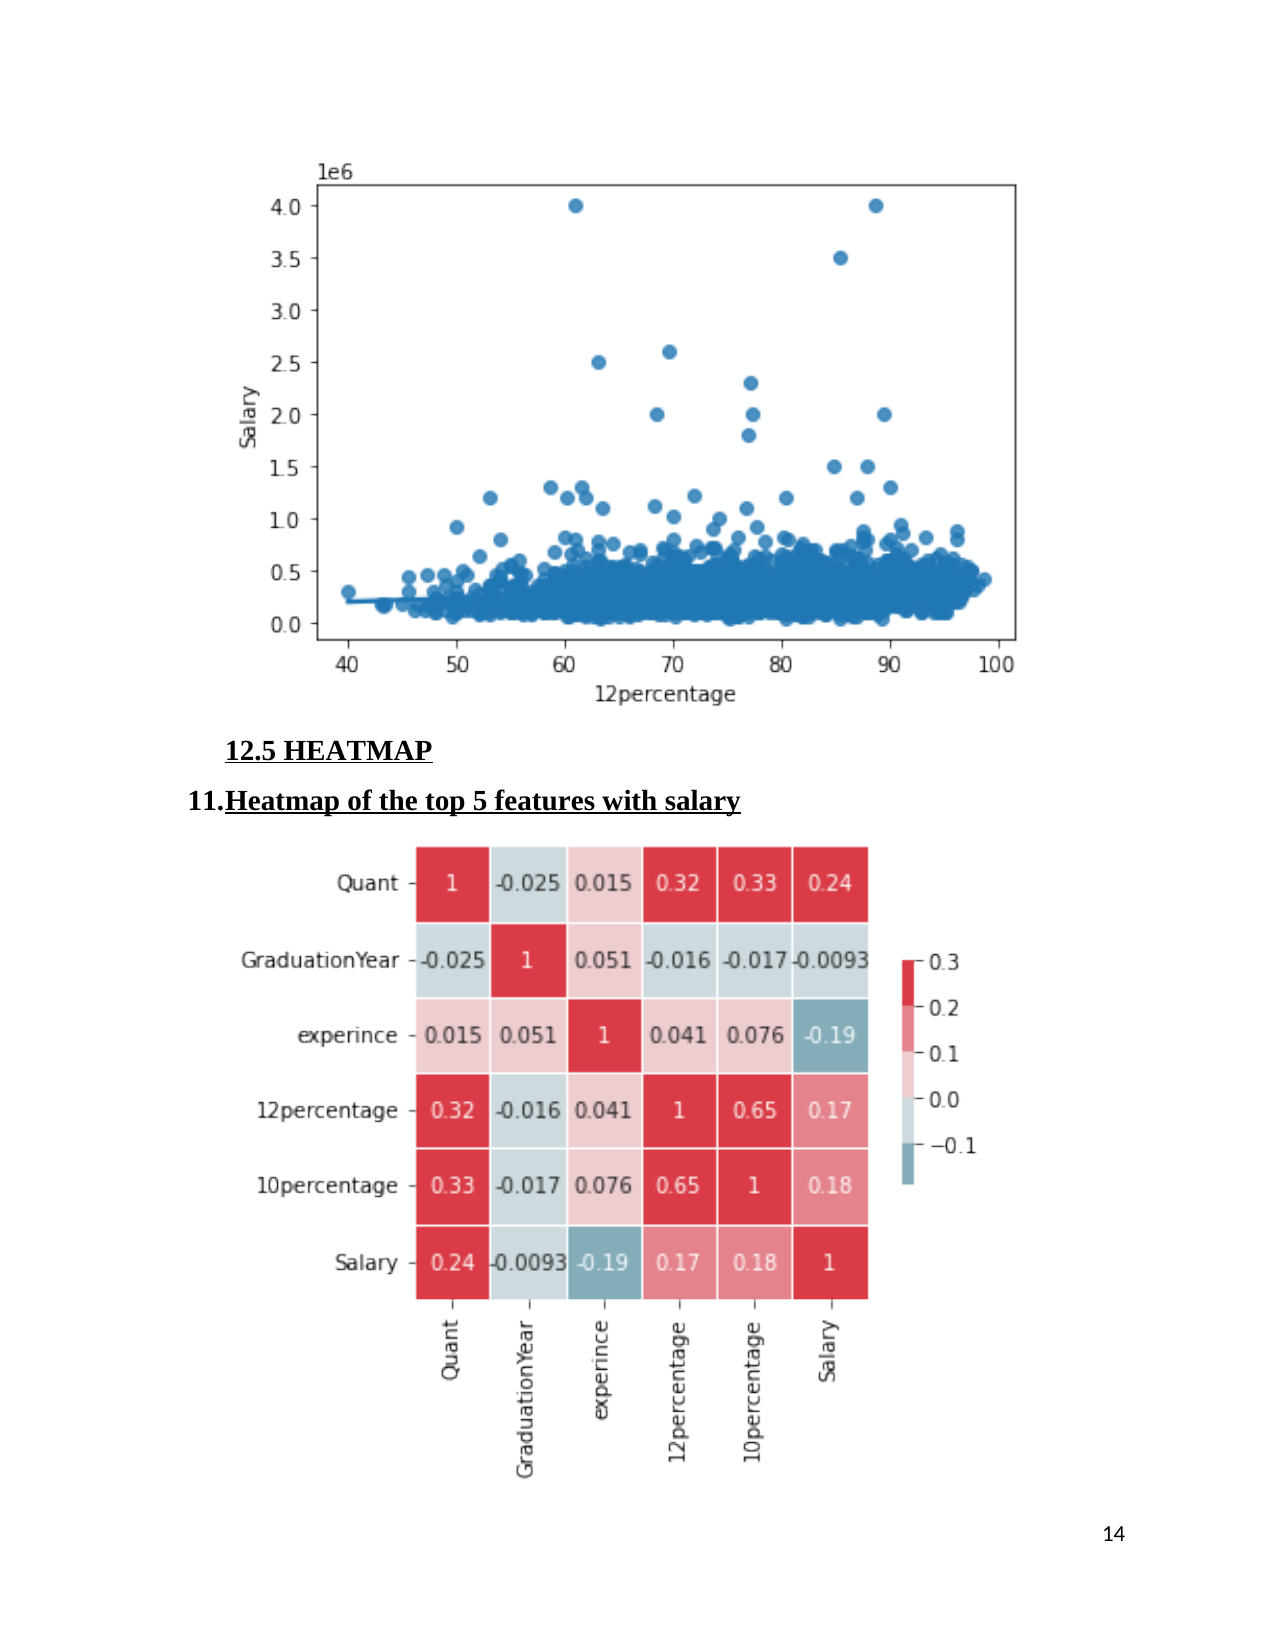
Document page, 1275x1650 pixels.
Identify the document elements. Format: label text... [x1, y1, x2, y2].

picture [225, 833, 994, 1490]
list 12.5 HEATMAP [225, 733, 1125, 766]
picture [225, 150, 1032, 719]
list Heatmap of the top 5 features with salary [187, 783, 1125, 817]
